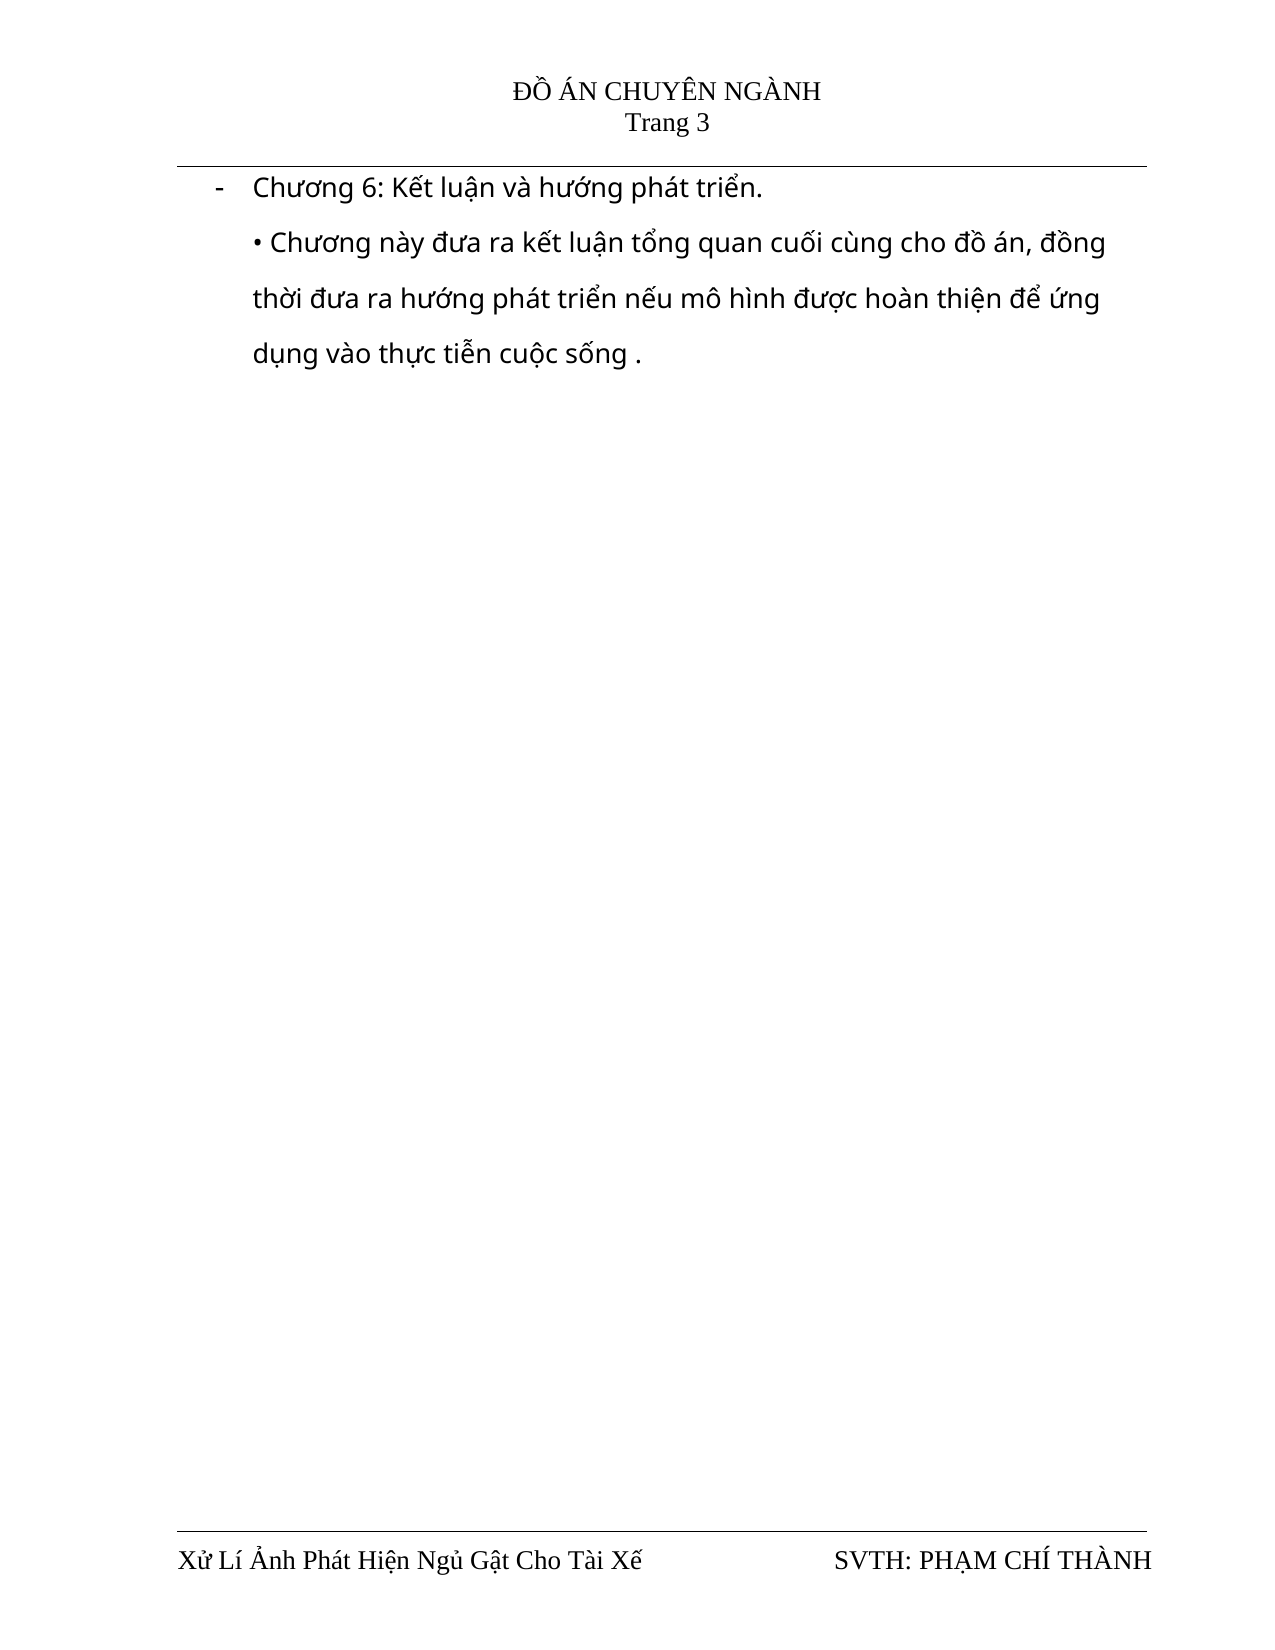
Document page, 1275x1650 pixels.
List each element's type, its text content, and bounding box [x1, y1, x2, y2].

list Chương 6: Kết luận và hướng phát triển. • Chương này đưa ra kết luận tổng quan cuối cùng cho đồ án, đồng thời đưa ra hướng phát triển nếu mô hình được hoàn thiện để ứng dụng vào thực tiễn cuộc sống . [215, 168, 1157, 371]
